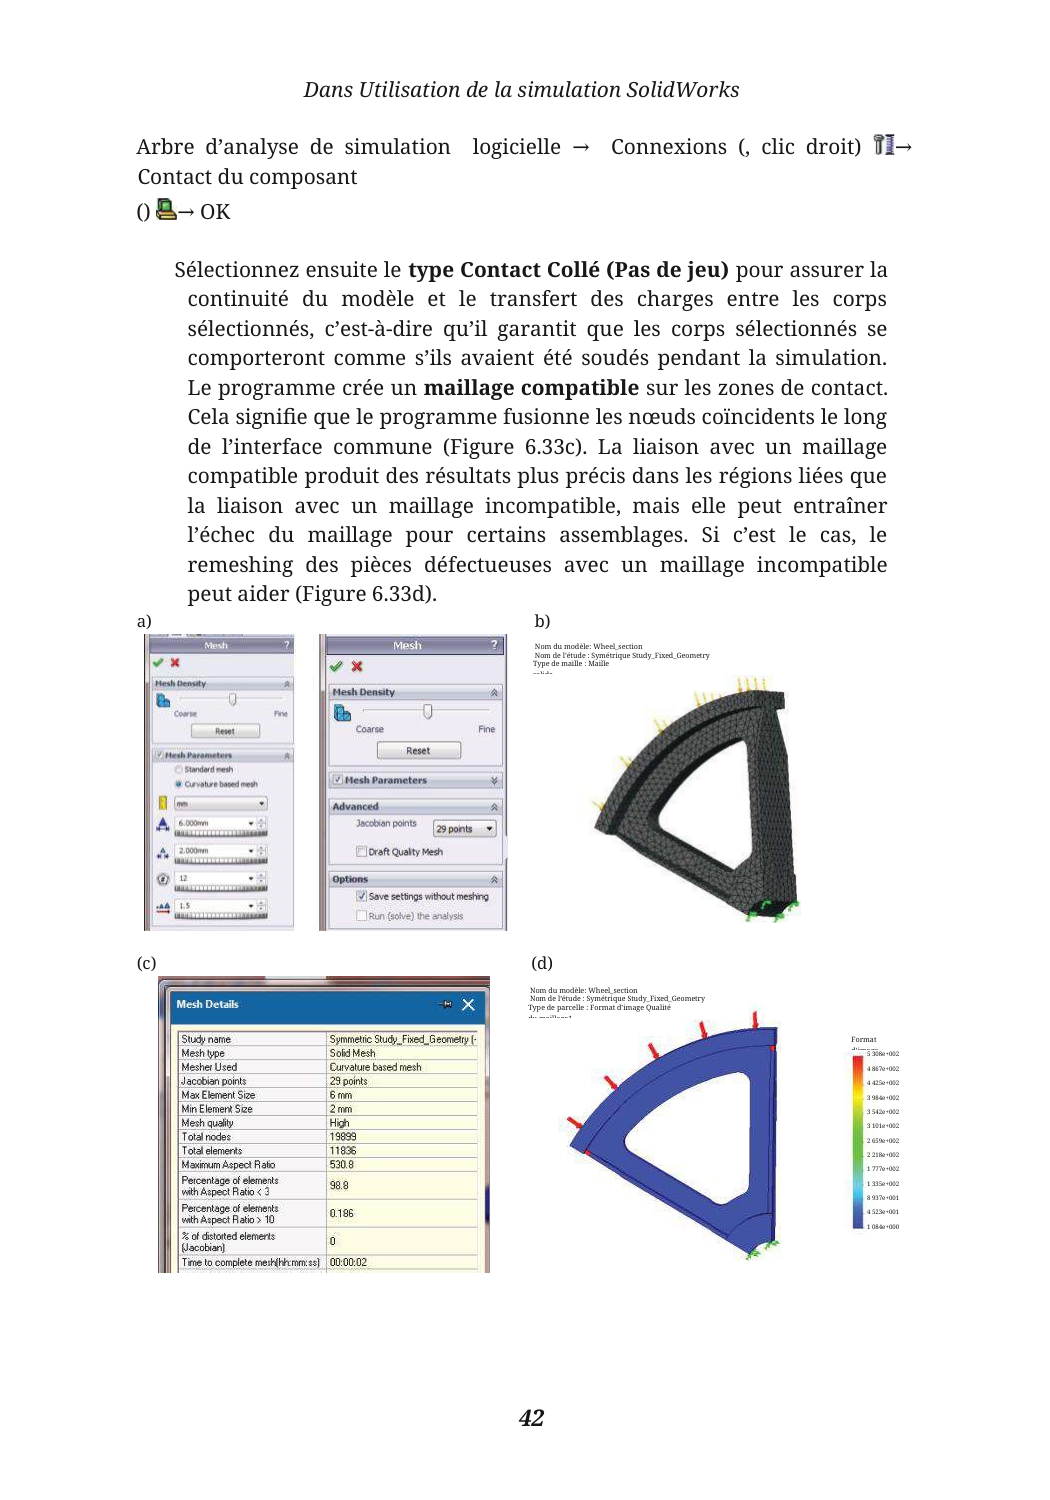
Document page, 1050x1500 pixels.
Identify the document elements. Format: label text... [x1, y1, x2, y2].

picture [156, 198, 177, 220]
picture [873, 134, 895, 155]
text (c) (d) [137, 952, 913, 975]
text Sélectionnez ensuite le type Contact Collé (Pas de jeu) pour assurer la continuité du modèle et le transfert des charges entre les corps sélectionnés, c’est-à-dire qu’il garantit que les corps sélectionnés se comporteront comme s’ils avaient été soudés pendant la simulation. Le programme crée un maillage compatible sur les zones de contact. Cela signifie que le programme fusionne les nœuds coïncidents le long de l’interface commune (Figure 6.33c). La liaison avec un maillage compatible produit des résultats plus précis dans les régions liées que la liaison avec un maillage incompatible, mais elle peut entraîner l’échec du maillage pour certains assemblages. Si c’est le cas, le remeshing des pièces défectueuses avec un maillage incompatible peut aider (Figure 6.33d). [162, 255, 888, 608]
text Arbre d’analyse de simulation logicielle → Connexions (, clic droit) → Contact du composant [136, 132, 912, 190]
text () → OK [136, 197, 912, 226]
text a) b) [137, 609, 913, 632]
picture [144, 634, 508, 931]
picture [158, 976, 490, 1273]
picture [532, 643, 801, 923]
picture [527, 988, 897, 1261]
